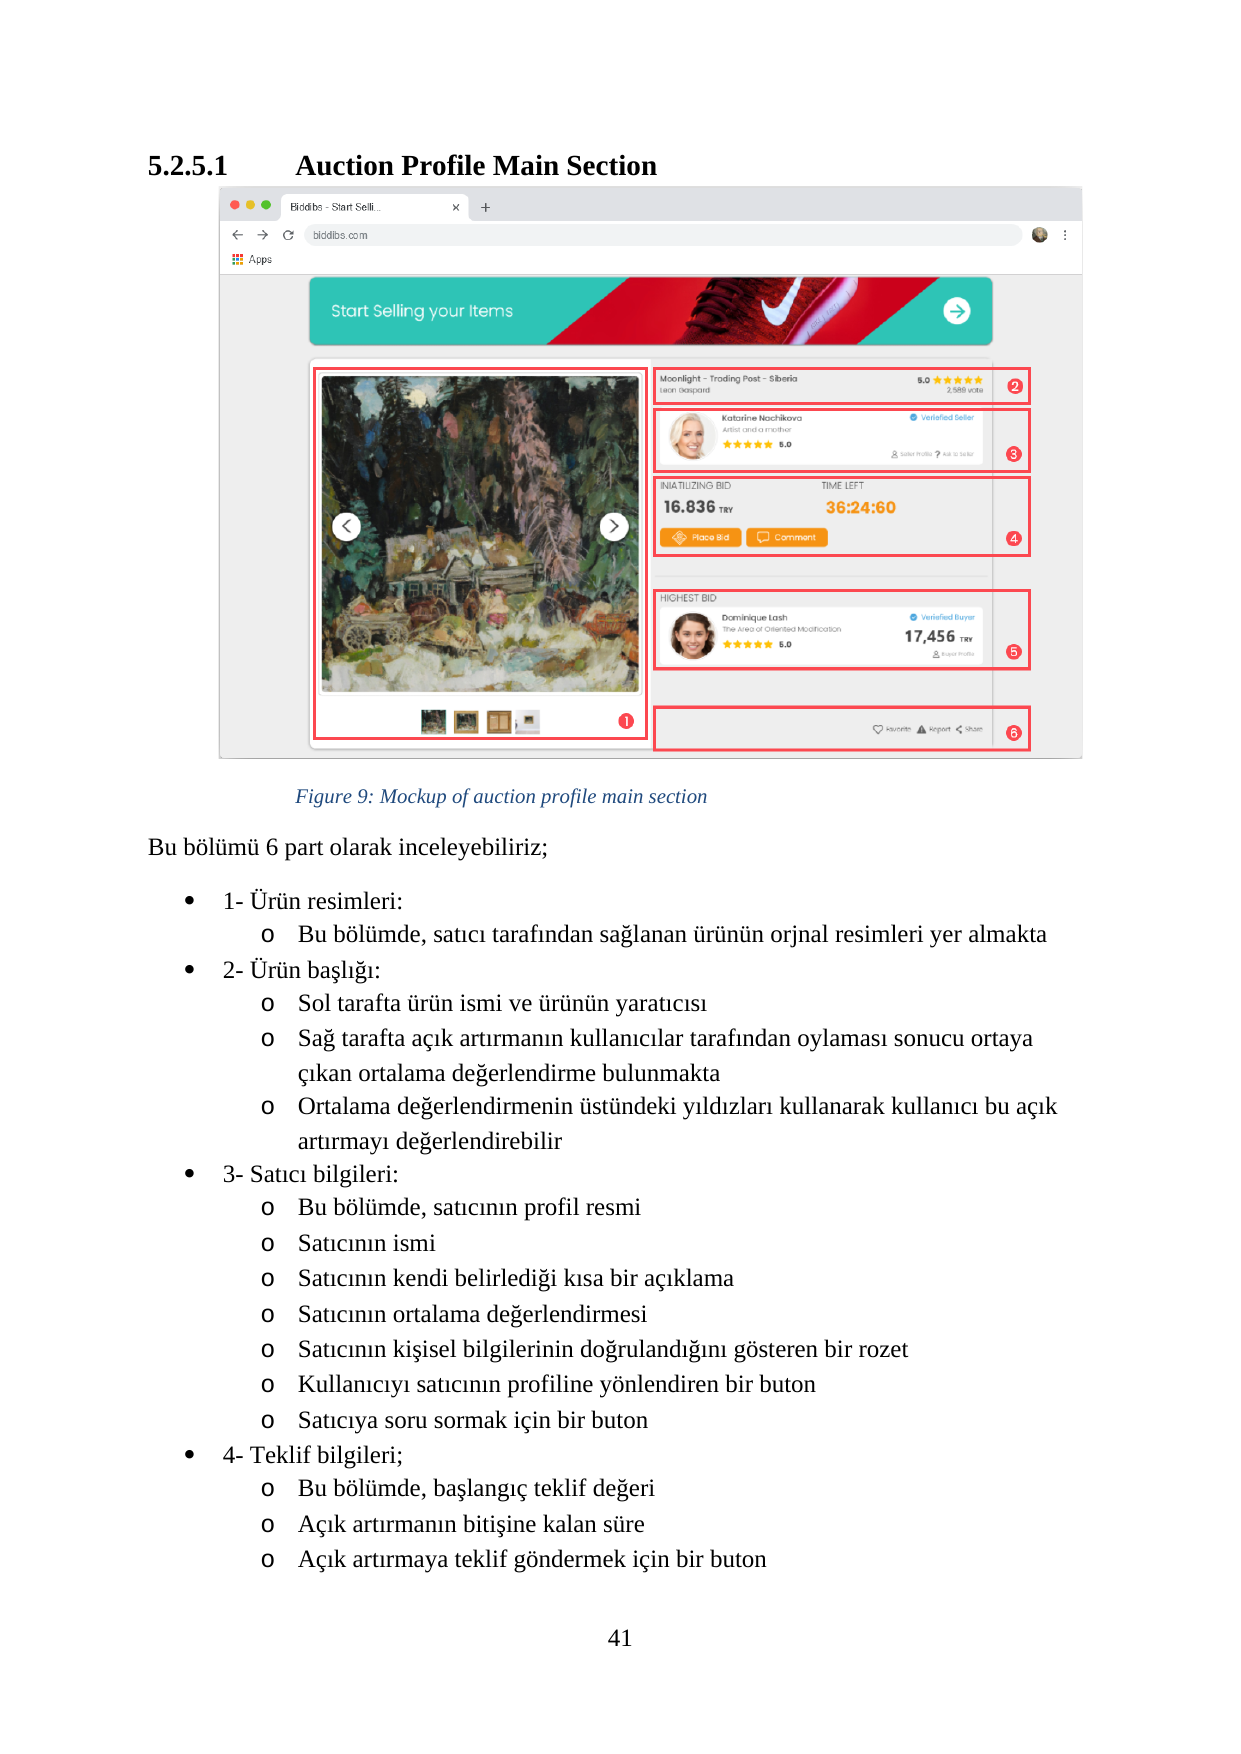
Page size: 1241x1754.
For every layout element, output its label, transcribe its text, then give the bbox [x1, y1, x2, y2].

picture [218, 186, 1083, 759]
list 4- Teklif bilgileri; [185, 1440, 1093, 1469]
subtitle Auction Profile Main Section [148, 148, 1093, 181]
list 3- Satıcı bilgileri: [185, 1159, 1093, 1188]
list Satıcının ismi [260, 1228, 1093, 1259]
list Açık artırmanın bitişine kalan süre [260, 1509, 1093, 1540]
list Sol tarafta ürün ismi ve ürünün yaratıcısı [260, 988, 1093, 1019]
text Figure 9: Mockup of auction profile main section [295, 784, 1093, 808]
text Bu bölümü 6 part olarak inceleyebiliriz; [148, 832, 1093, 861]
list Satıcının kendi belirlediği kısa bir açıklama [260, 1263, 1093, 1294]
list Bu bölümde, satıcının profil resmi [260, 1192, 1093, 1223]
list 1- Ürün resimleri: [185, 886, 1093, 915]
list Bu bölümde, başlangıç teklif değeri [260, 1473, 1093, 1504]
list Bu bölümde, satıcı tarafından sağlanan ürünün orjnal resimleri yer almakta [260, 919, 1093, 950]
list Ortalama değerlendirmenin üstündeki yıldızları kullanarak kullanıcı bu açık artırmayı değerlendirebilir [260, 1091, 1093, 1155]
list Satıcının ortalama değerlendirmesi [260, 1299, 1093, 1329]
list Sağ tarafta açık artırmanın kullanıcılar tarafından oylaması sonucu ortaya çıkan ortalama değerlendirme bulunmakta [260, 1023, 1093, 1087]
list Kullanıcıyı satıcının profiline yönlendiren bir buton [260, 1369, 1093, 1400]
list Açık artırmaya teklif göndermek için bir buton [260, 1544, 1093, 1575]
list Satıcıya soru sormak için bir buton [260, 1405, 1093, 1436]
list Satıcının kişisel bilgilerinin doğrulandığını gösteren bir rozet [260, 1334, 1093, 1365]
list 2- Ürün başlığı: [185, 955, 1093, 983]
